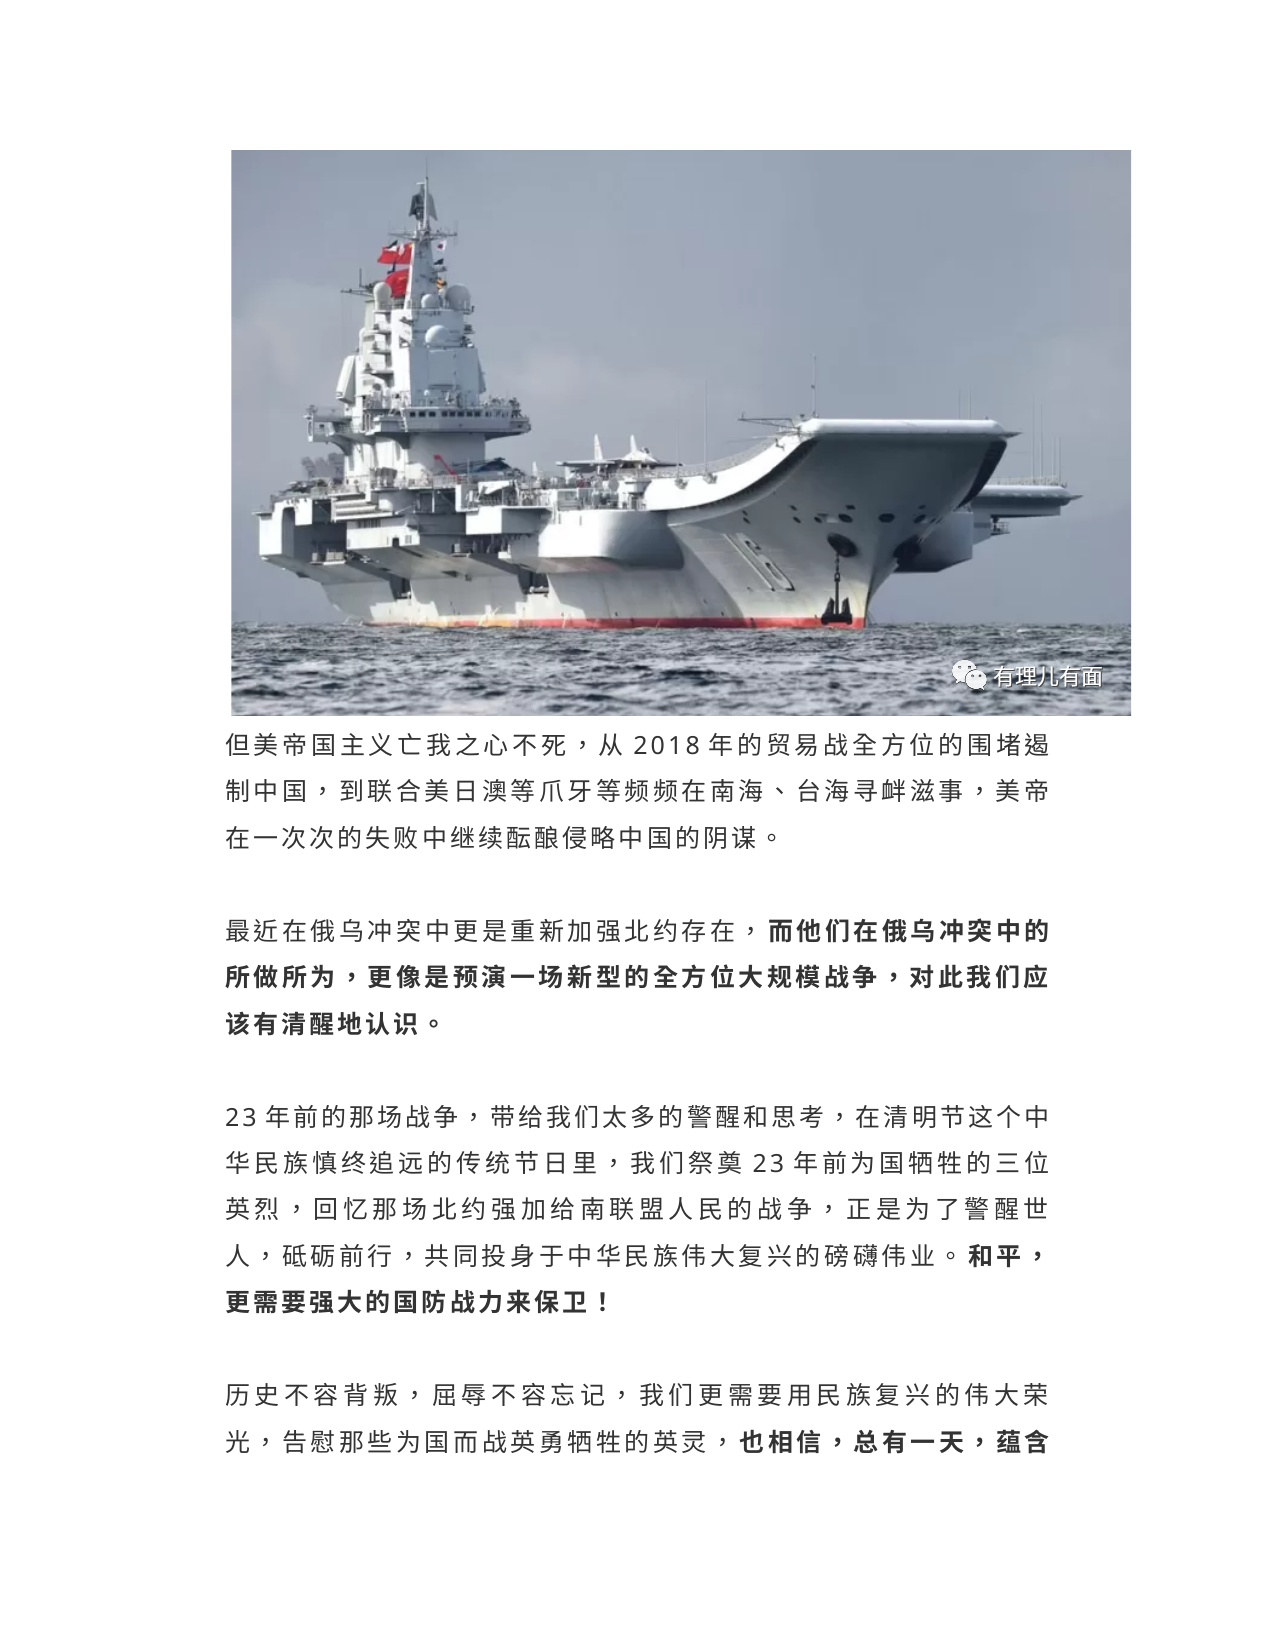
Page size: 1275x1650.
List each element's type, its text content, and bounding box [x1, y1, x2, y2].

text 最近在俄乌冲突中更是重新加强北约存在，而他们在俄乌冲突中的所做所为，更像是预演一场新型的全方位大规模战争，对此我们应该有清醒地认识。 [225, 901, 1050, 1040]
text 但美帝国主义亡我之心不死，从2018年的贸易战全方位的围堵遏制中国，到联合美日澳等爪牙等频频在南海、台海寻衅滋事，美帝在一次次的失败中继续酝酿侵略中国的阴谋。 [225, 715, 1050, 854]
picture [231, 150, 1132, 716]
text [225, 1366, 1050, 1458]
text 23年前的那场战争，带给我们太多的警醒和思考，在清明节这个中华民族慎终追远的传统节日里，我们祭奠23年前为国牺牲的三位英烈，回忆那场北约强加给南联盟人民的战争，正是为了警醒世人，砥砺前行，共同投身于中华民族伟大复兴的磅礴伟业。和平，更需要强大的国防战力来保卫！ [225, 1087, 1050, 1319]
